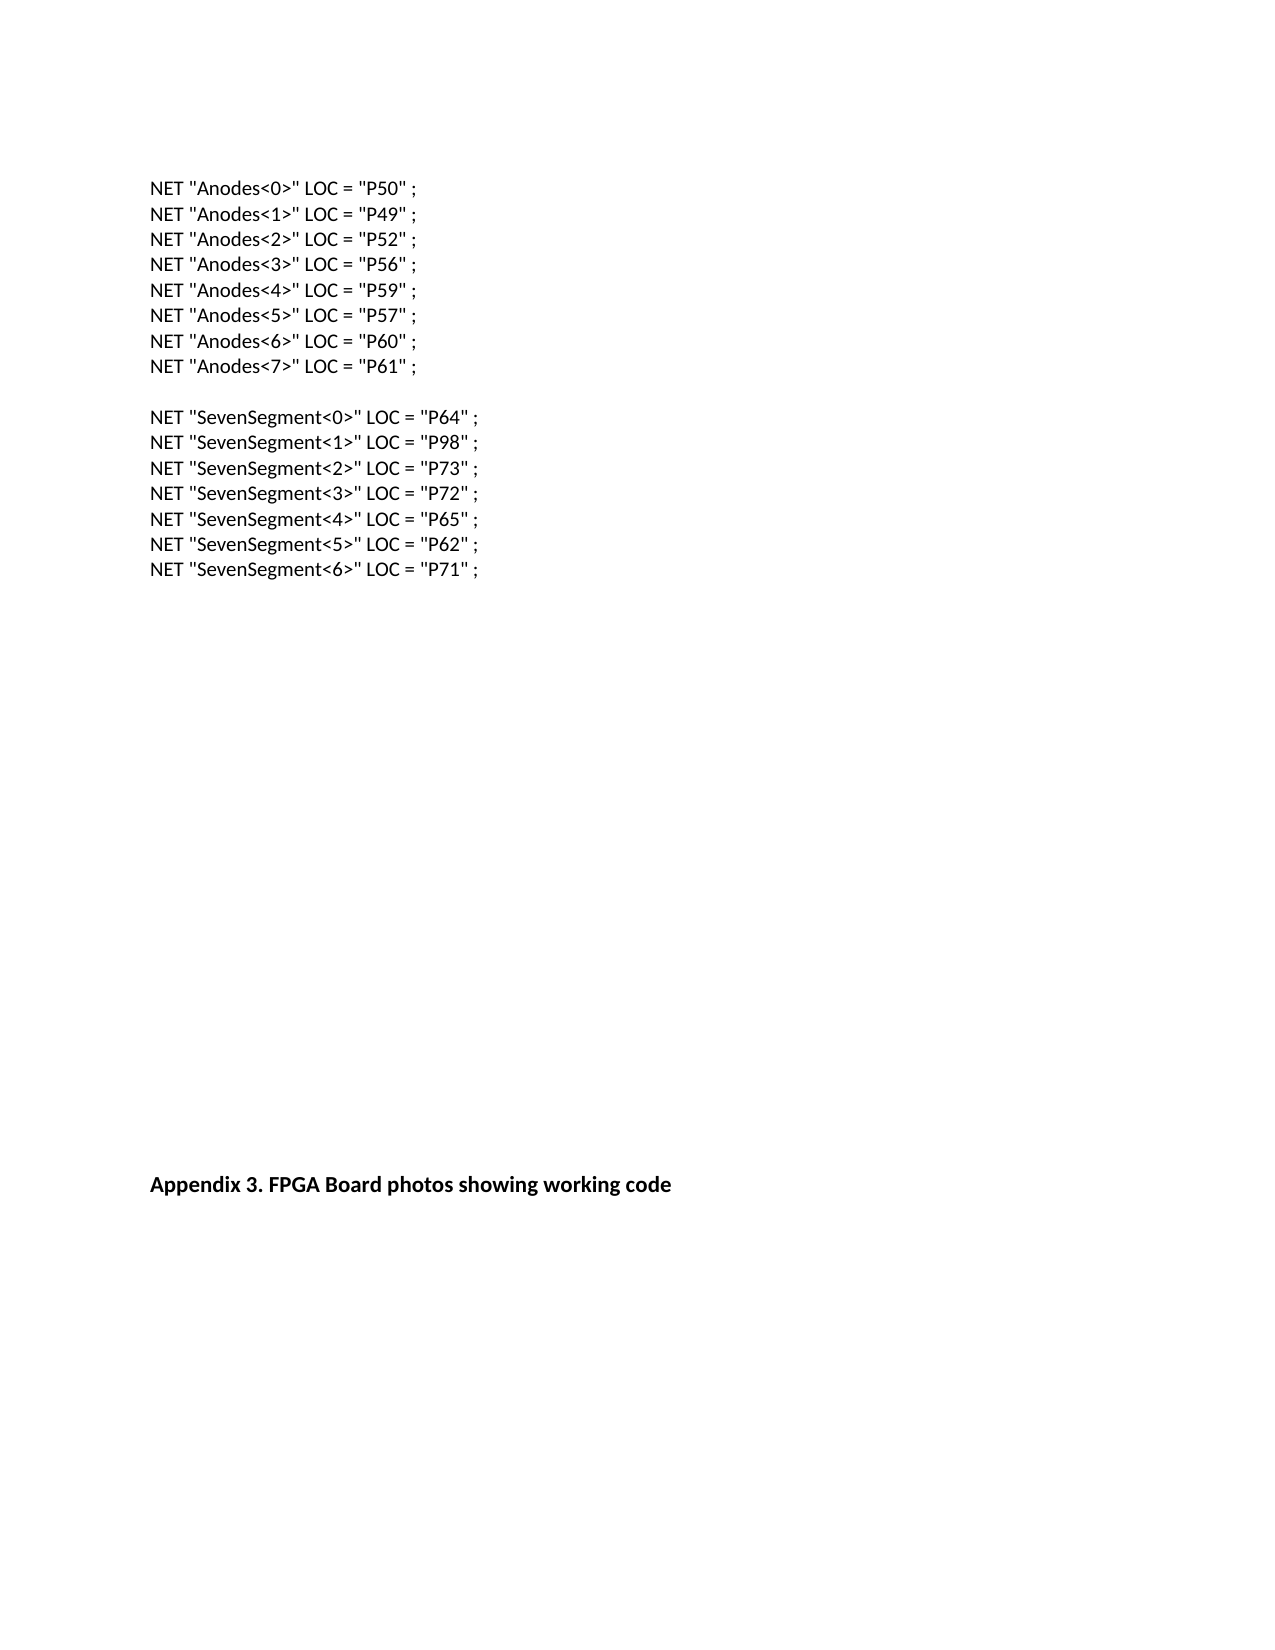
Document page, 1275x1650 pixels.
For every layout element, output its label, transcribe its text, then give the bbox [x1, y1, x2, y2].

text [150, 150, 1125, 582]
text Appendix 3. FPGA Board photos showing working code [150, 1171, 1125, 1198]
